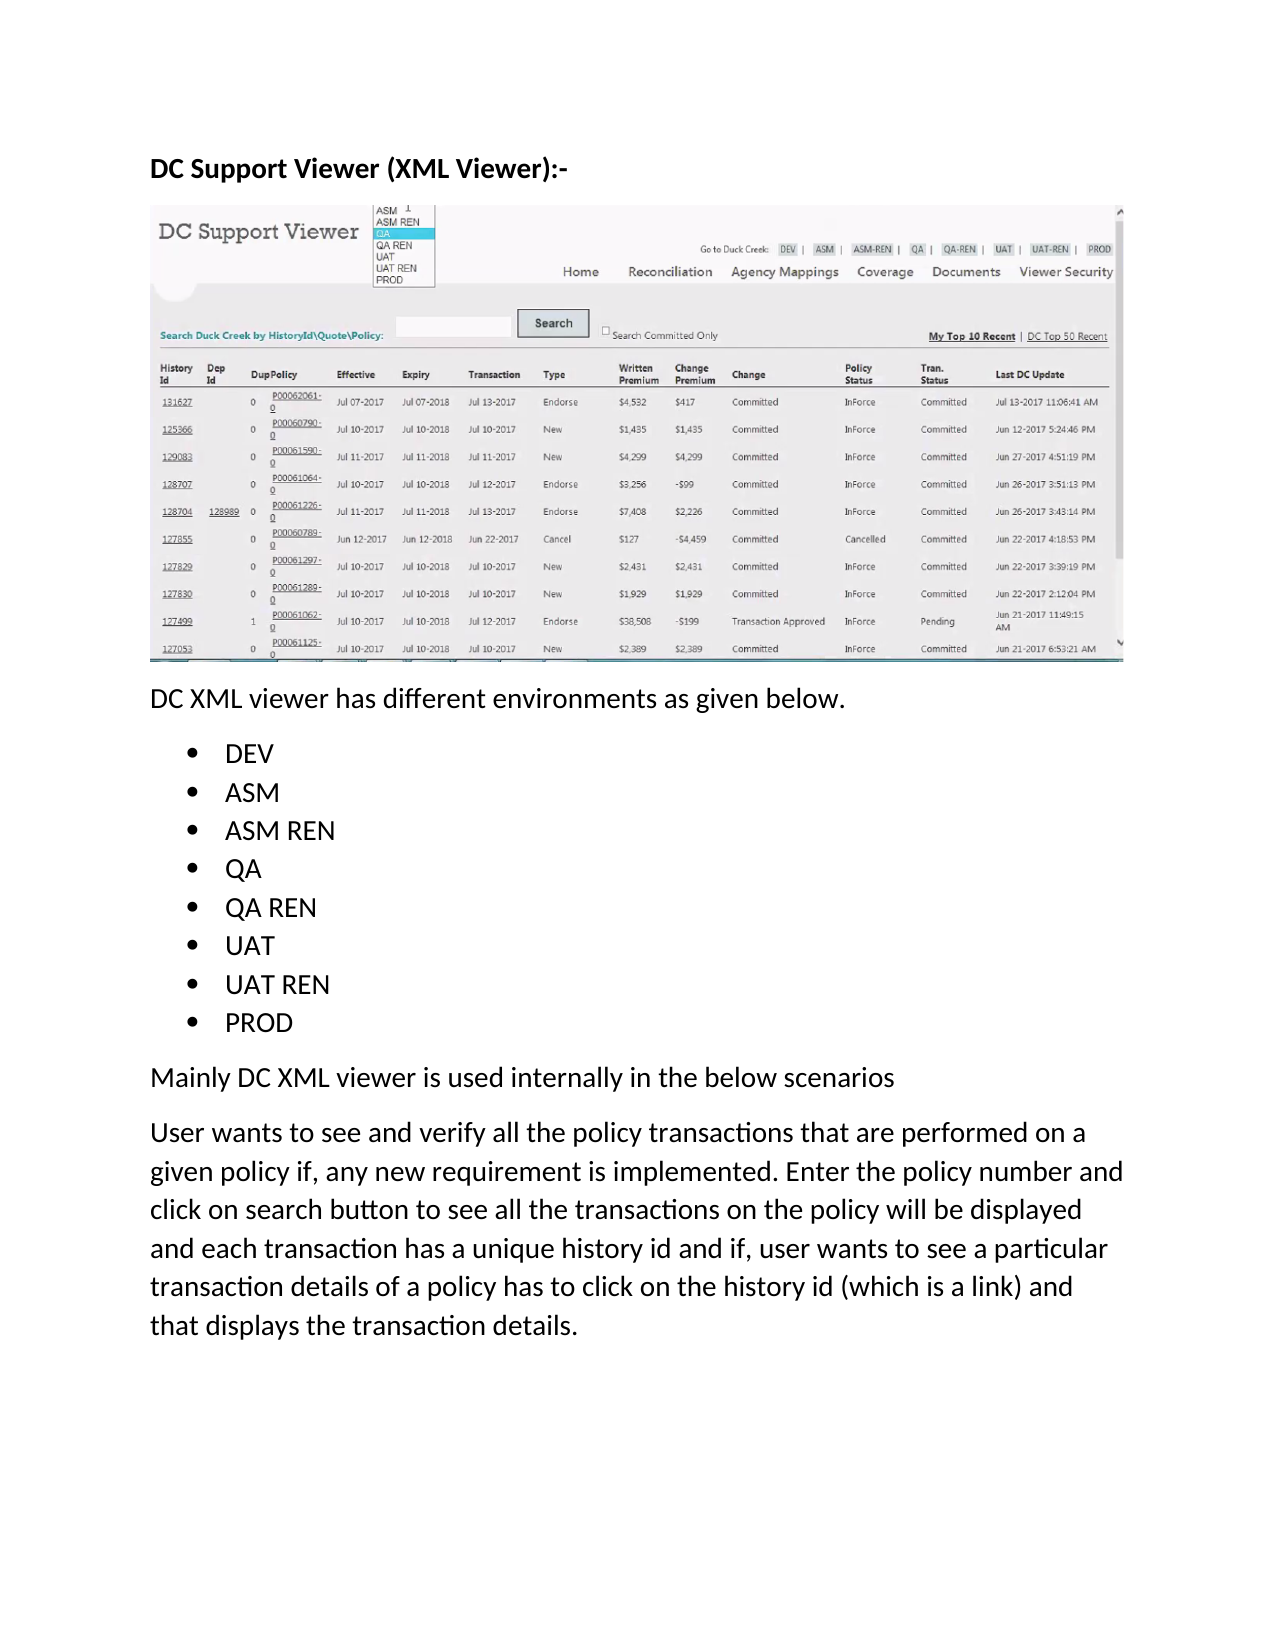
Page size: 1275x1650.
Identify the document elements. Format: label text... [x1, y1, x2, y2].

text Mainly DC XML viewer is used internally in the below scenarios [150, 1059, 1125, 1095]
list QA [187, 851, 1125, 886]
text User wants to see and verify all the policy transactions that are performed on a given policy if, any new requirement is implemented. Enter the policy number and click on search button to see all the transactions on the policy will be displayed and each transaction has a unique history id and if, user wants to see a particular transaction details of a policy has to click on the history id (which is a link) and that displays the transaction details. [150, 1114, 1125, 1342]
picture [150, 205, 1124, 662]
text DC XML viewer has different environments as given below. [150, 680, 1125, 716]
list UAT REN [187, 966, 1125, 1002]
list PROD [187, 1004, 1125, 1040]
text DC Support Viewer (XML Viewer):- [150, 150, 1125, 186]
list ASM REN [187, 812, 1125, 848]
list QA REN [187, 889, 1125, 925]
list ASM [187, 774, 1125, 809]
list DEV [187, 735, 1125, 771]
list UAT [187, 927, 1125, 963]
